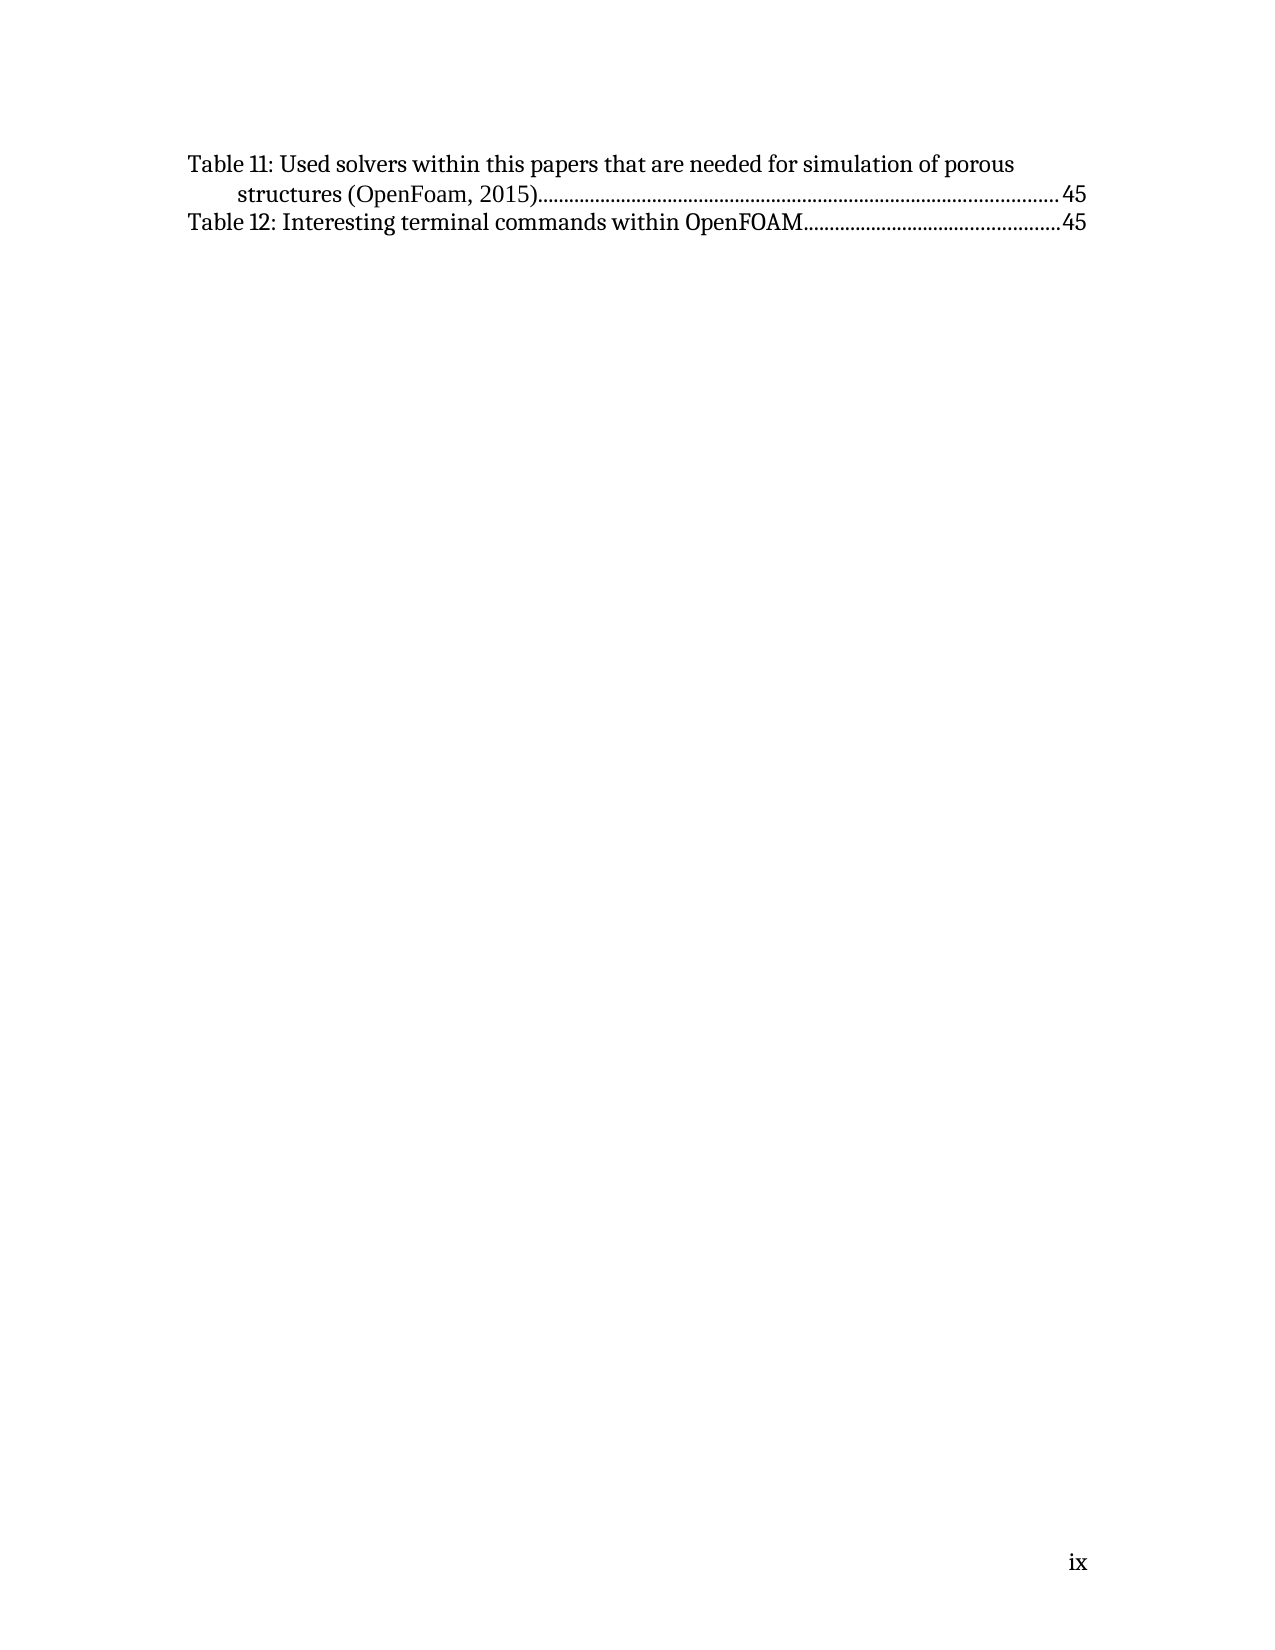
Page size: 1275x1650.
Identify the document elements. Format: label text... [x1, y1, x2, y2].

text Table 11: Used solvers within this papers that are needed for simulation of porous structures (OpenFoam, 2015) 45 [187, 150, 1087, 208]
text Table 12: Interesting terminal commands within OpenFOAM 45 [187, 208, 1087, 237]
